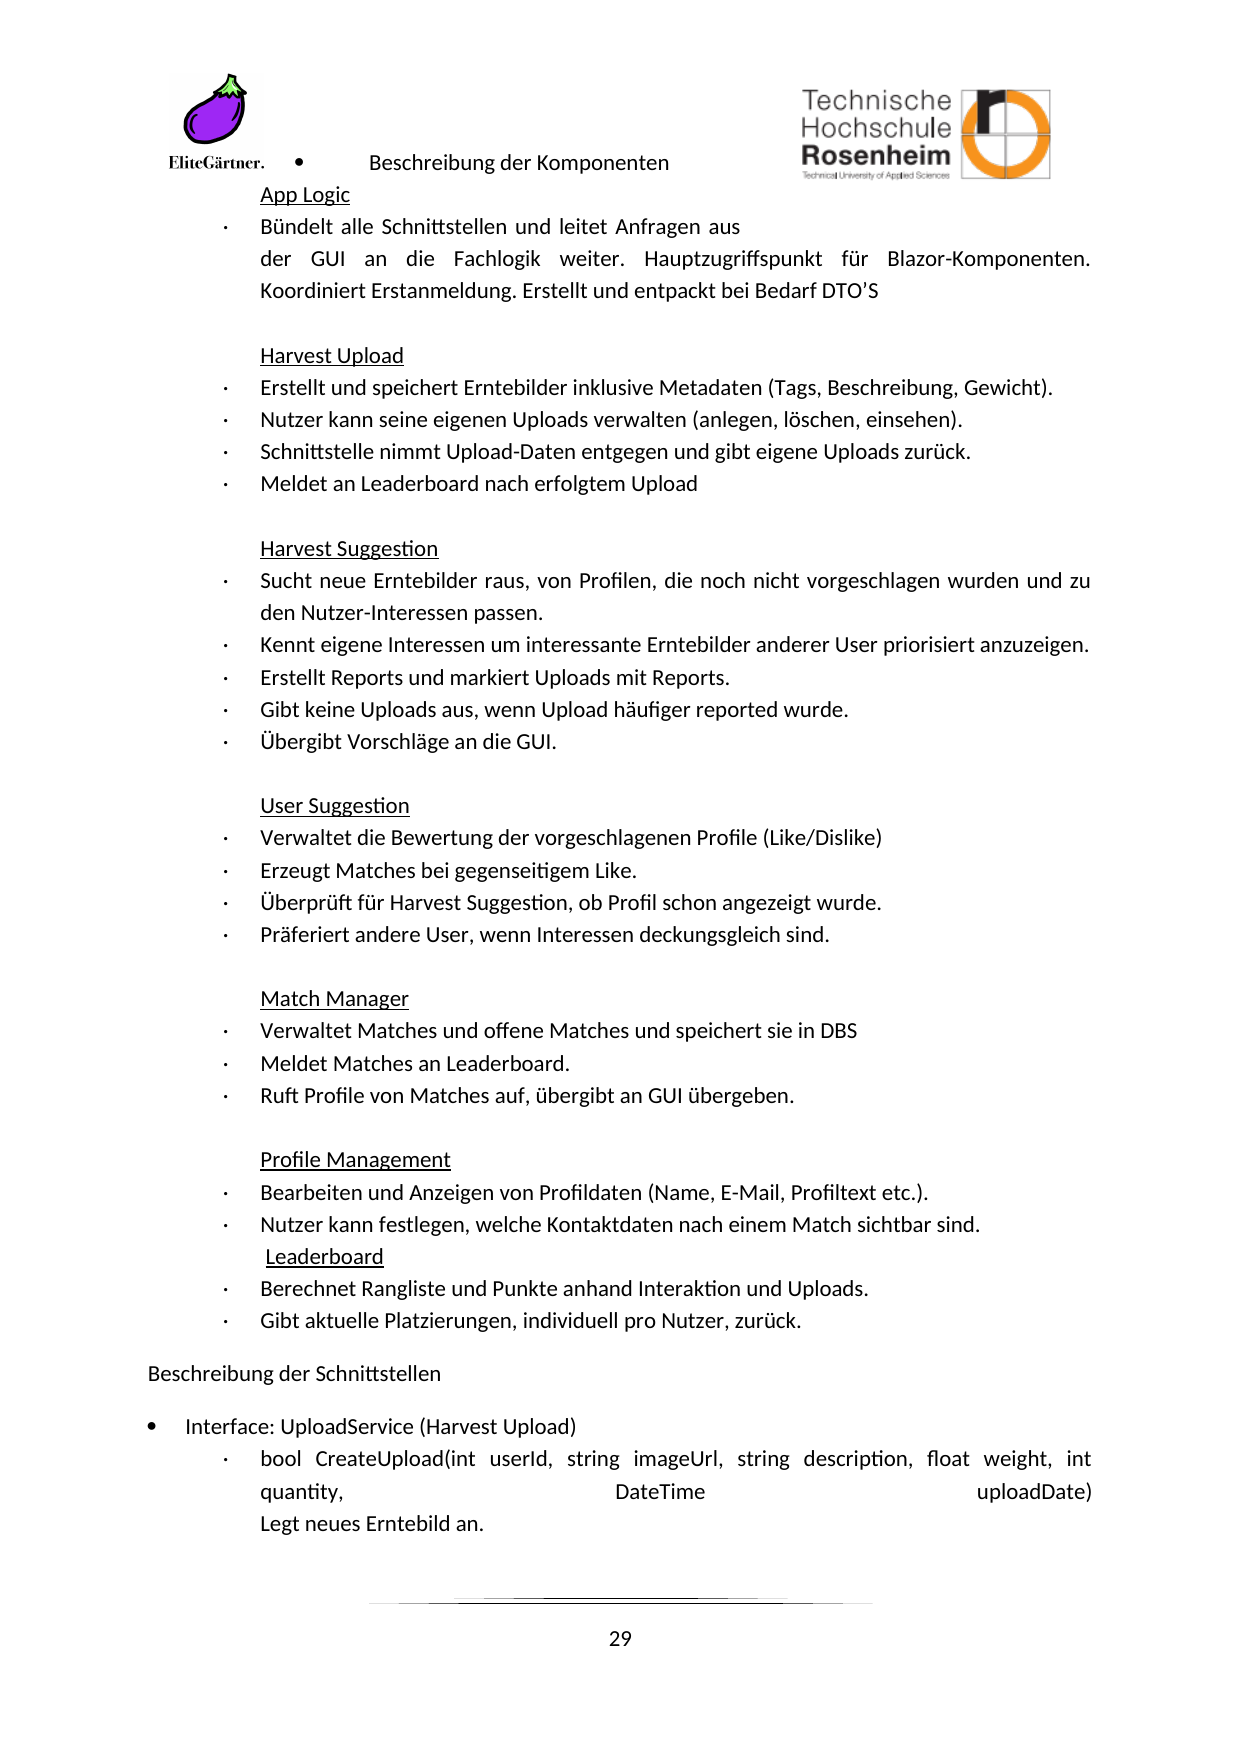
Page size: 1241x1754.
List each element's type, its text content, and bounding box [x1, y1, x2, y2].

list Gibt keine Uploads aus, wenn Upload häufiger reported wurde. [223, 695, 1093, 723]
list App Logic [260, 180, 1093, 208]
list bool CreateUpload(int userId, string imageUrl, string description, float weight, int quantity, DateTime uploadDate) Legt neues Erntebild an. [223, 1444, 1093, 1537]
list Erstellt und speichert Erntebilder inklusive Metadaten (Tags, Beschreibung, Gewicht). [223, 373, 1093, 401]
list Überprüft für Harvest Suggestion, ob Profil schon angezeigt wurde. [223, 888, 1093, 916]
list Meldet Matches an Leaderboard. [223, 1049, 1093, 1077]
list Bearbeiten und Anzeigen von Profildaten (Name, E-Mail, Profiltext etc.). [223, 1178, 1093, 1206]
list Profile Management [260, 1145, 1093, 1173]
list Kennt eigene Interessen um interessante Erntebilder anderer User priorisiert anzuzeigen. [223, 630, 1093, 658]
list Nutzer kann festlegen, welche Kontaktdaten nach einem Match sichtbar sind. [223, 1210, 1093, 1238]
list Berechnet Rangliste und Punkte anhand Interaktion und Uploads. [223, 1274, 1093, 1302]
list Beschreibung der Komponenten [148, 148, 1093, 176]
list Erzeugt Matches bei gegenseitigem Like. [223, 856, 1093, 884]
list Match Manager [260, 984, 1093, 1012]
list Ruft Profile von Matches auf, übergibt an GUI übergeben. [223, 1081, 1093, 1109]
picture [168, 73, 265, 148]
list Bündelt alle Schnittstellen und leitet Anfragen aus der GUI an die Fachlogik weiter. Hauptzugriffspunkt für Blazor-Komponenten. Koordiniert Erstanmeldung. Erstellt und entpackt bei Bedarf DTO’S [223, 212, 1093, 304]
list Nutzer kann seine eigenen Uploads verwalten (anlegen, löschen, einsehen). [223, 405, 1093, 433]
list Präferiert andere User, wenn Interessen deckungsgleich sind. [223, 920, 1093, 948]
list Gibt aktuelle Platzierungen, individuell pro Nutzer, zurück. [223, 1306, 1093, 1334]
list Verwaltet Matches und offene Matches und speichert sie in DBS [223, 1017, 1093, 1045]
list Übergibt Vorschläge an die GUI. [223, 727, 1093, 755]
list Sucht neue Erntebilder raus, von Profilen, die noch nicht vorgeschlagen wurden und zu den Nutzer-Interessen passen. [223, 566, 1093, 626]
list Meldet an Leaderboard nach erfolgtem Upload [223, 469, 1093, 497]
list Interface: UploadService (Harvest Upload) [148, 1412, 1093, 1440]
list Harvest Upload [260, 341, 1093, 369]
list Verwaltet die Bewertung der vorgeschlagenen Profile (Like/Dislike) [223, 823, 1093, 852]
text Beschreibung der Schnittstellen [148, 1359, 1093, 1387]
list Schnittstelle nimmt Upload-Daten entgegen und gibt eigene Uploads zurück. [223, 437, 1093, 465]
list Harvest Suggestion [260, 534, 1093, 562]
list Erstellt Reports und markiert Uploads mit Reports. [223, 663, 1093, 691]
list User Suggestion [260, 791, 1093, 819]
list Leaderboard [260, 1242, 1093, 1270]
